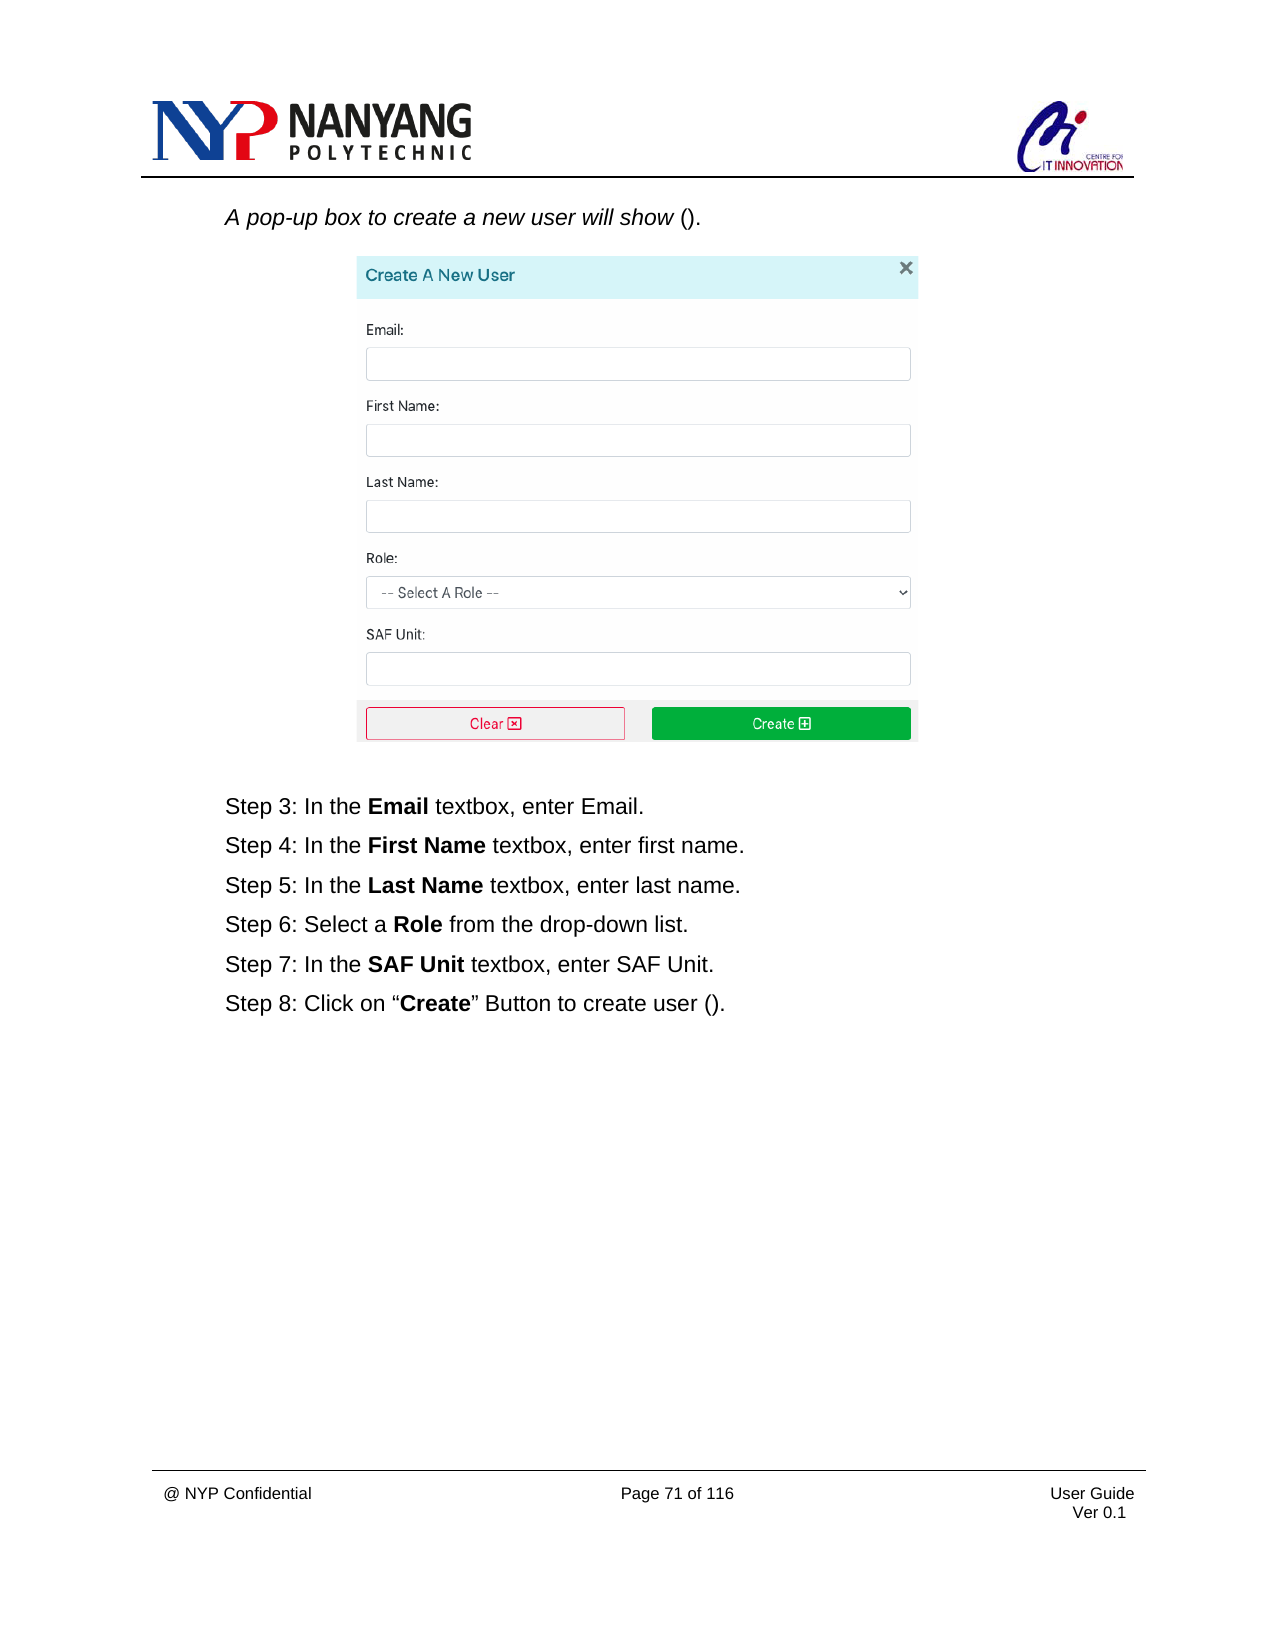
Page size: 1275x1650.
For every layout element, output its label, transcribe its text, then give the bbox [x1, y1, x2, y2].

text Step 6: Select a Role from the drop-down list. [225, 911, 1125, 938]
text Step 5: In the Last Name textbox, enter last name. [225, 872, 1125, 898]
text Step 8: Click on “Create” Button to create user (). [225, 990, 1125, 1017]
picture [356, 256, 919, 742]
picture [152, 101, 471, 160]
text Step 3: In the Email textbox, enter Email. [225, 793, 1125, 819]
text A pop-up box to create a new user will show (). [150, 204, 1125, 230]
text Step 7: In the SAF Unit textbox, enter SAF Unit. [225, 951, 1125, 977]
text Step 4: In the First Name textbox, enter first name. [225, 832, 1125, 859]
